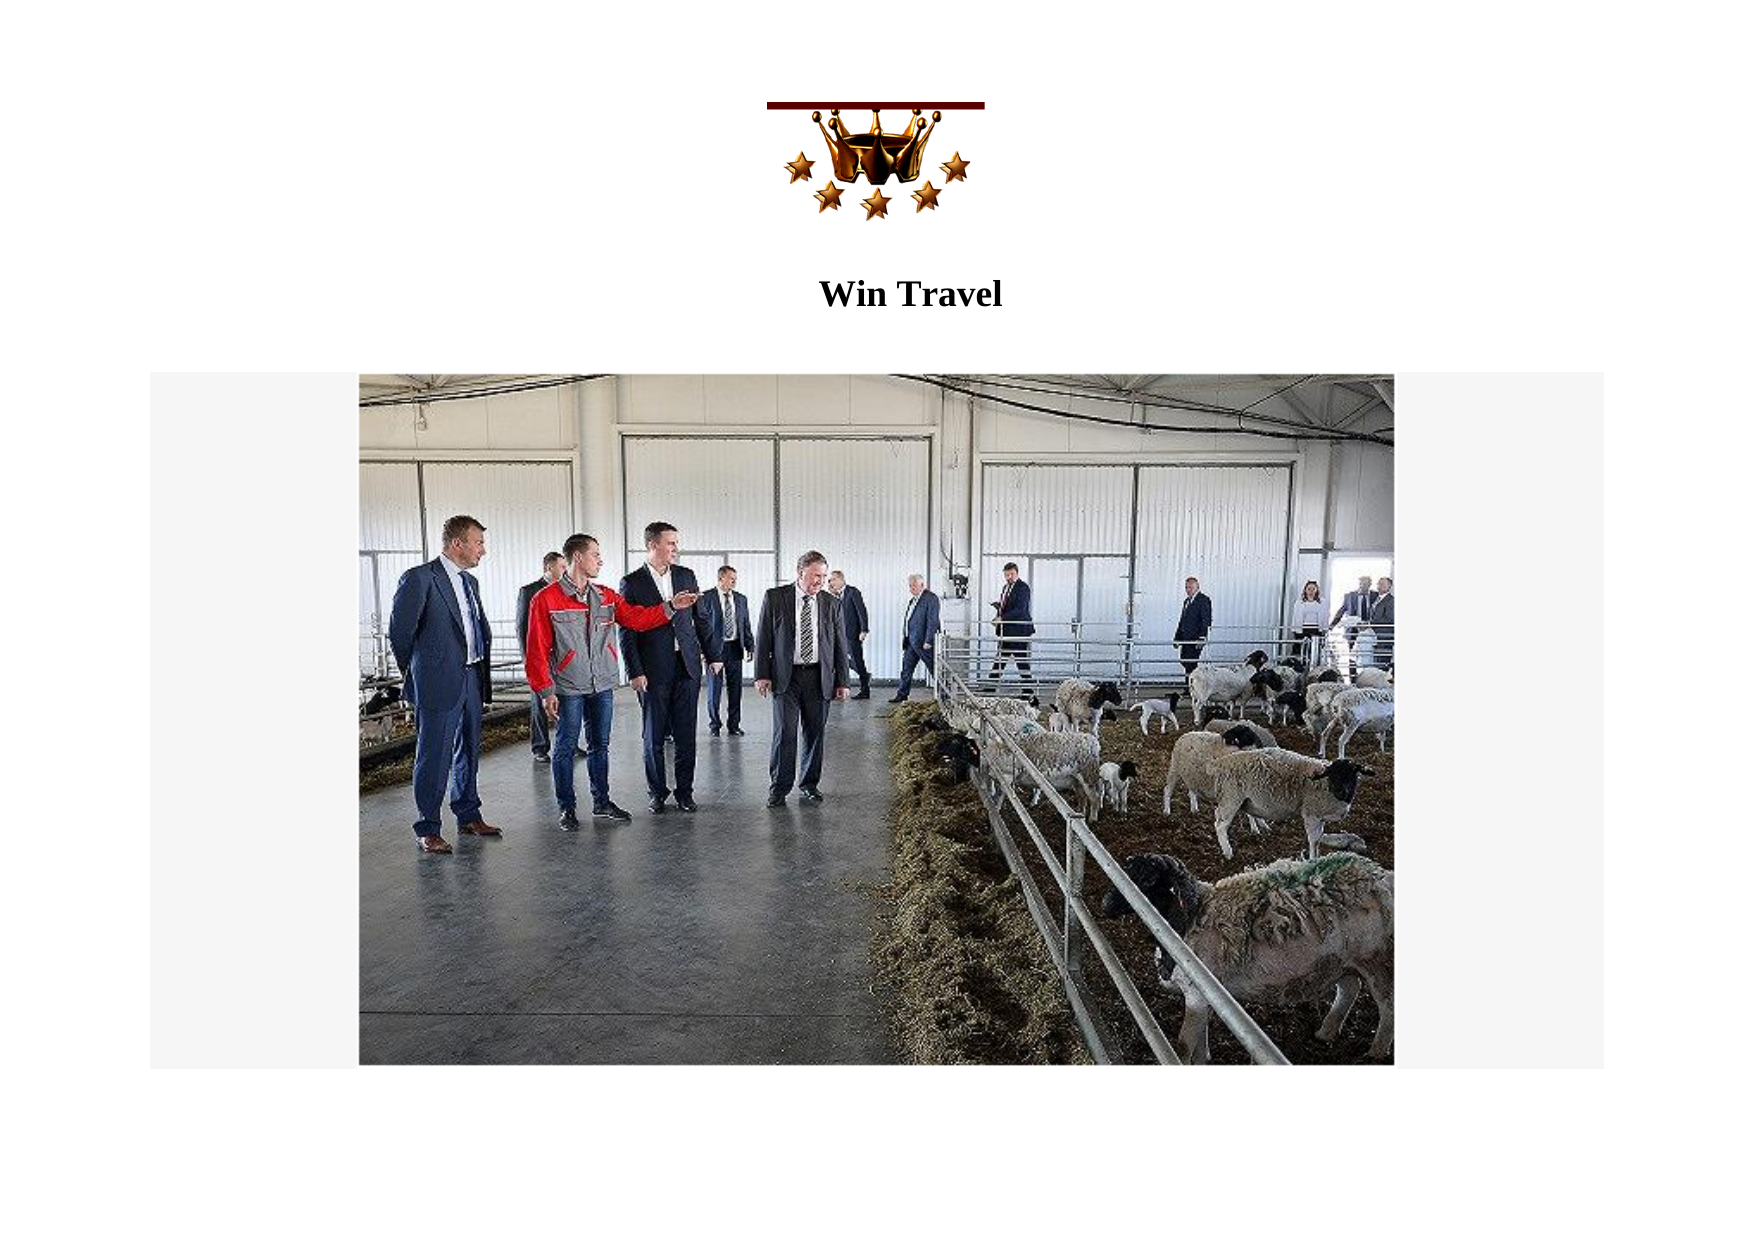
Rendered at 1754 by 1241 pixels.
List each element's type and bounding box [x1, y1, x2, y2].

picture [356, 371, 1398, 1069]
picture [767, 102, 985, 221]
